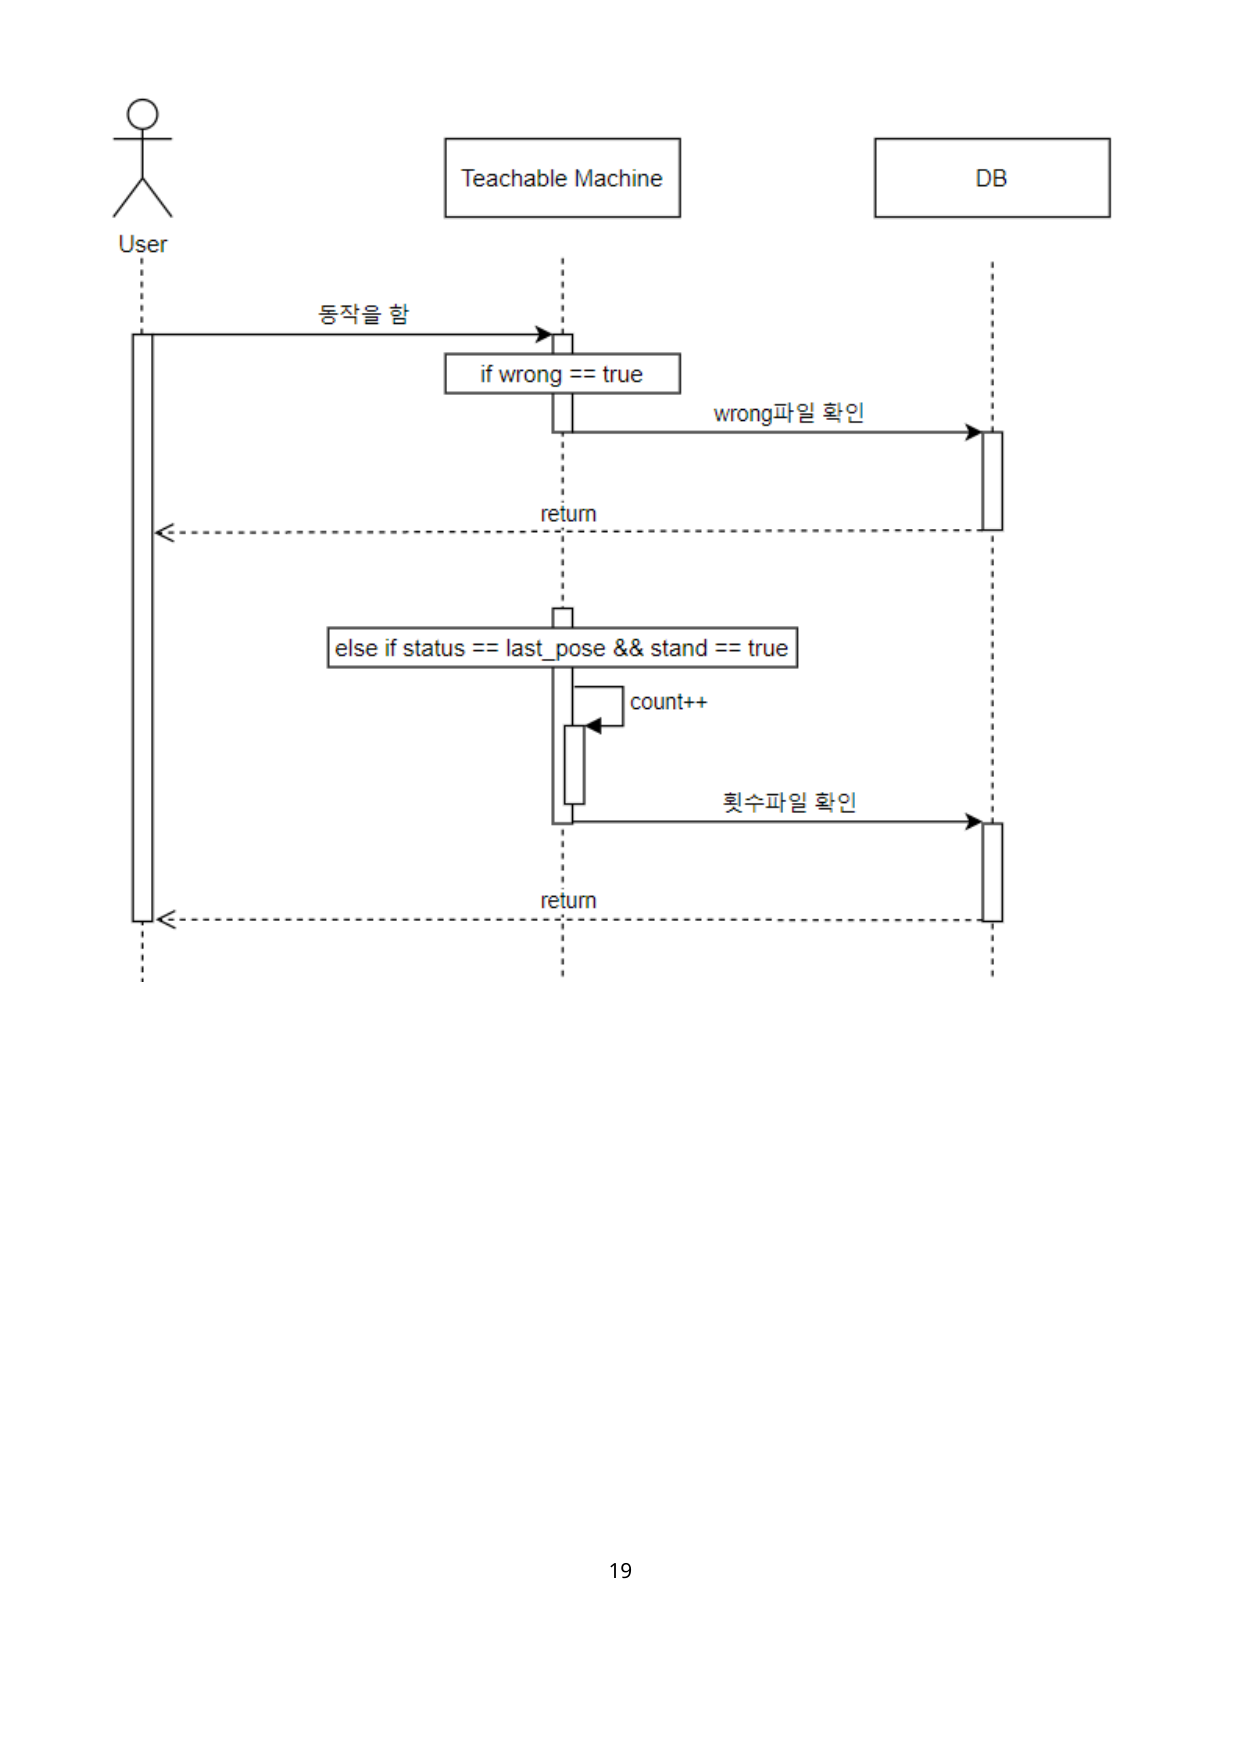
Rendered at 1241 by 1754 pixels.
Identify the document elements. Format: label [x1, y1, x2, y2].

picture [75, 75, 1155, 982]
